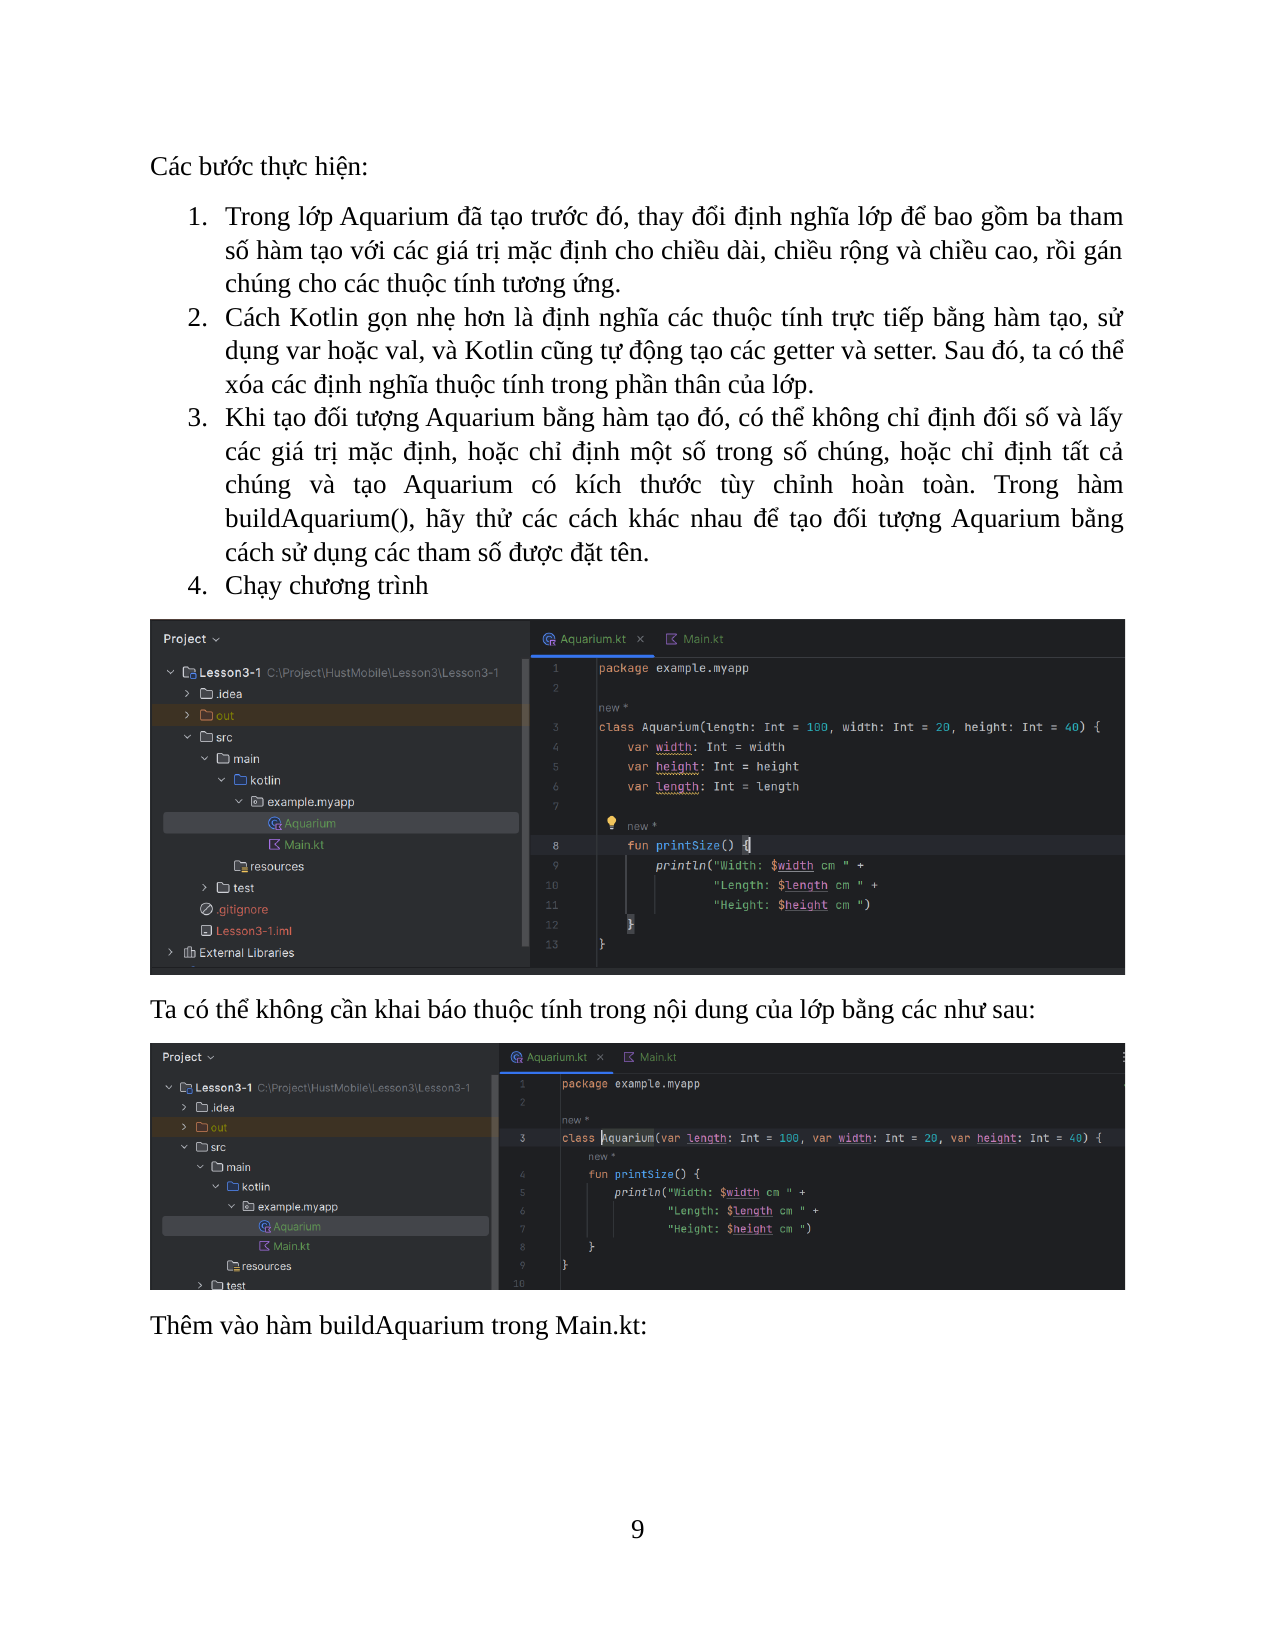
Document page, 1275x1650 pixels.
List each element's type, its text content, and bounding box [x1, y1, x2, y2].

picture [150, 1043, 1125, 1290]
text Ta có thể không cần khai báo thuộc tính trong nội dung của lớp bằng các như sau: [150, 994, 1125, 1025]
list Trong lớp Aquarium đã tạo trước đó, thay đổi định nghĩa lớp để bao gồm ba tham số hàm tạo với các giá trị mặc định cho chiều dài, chiều rộng và chiều cao, rồi gán chúng cho các thuộc tính tương ứng. [187, 200, 1125, 298]
list Cách Kotlin gọn nhẹ hơn là định nghĩa các thuộc tính trực tiếp bằng hàm tạo, sử dụng var hoặc val, và Kotlin cũng tự động tạo các getter và setter. Sau đó, ta có thể xóa các định nghĩa thuộc tính trong phần thân của lớp. [187, 301, 1125, 399]
text Thêm vào hàm buildAquarium trong Main.kt: [150, 1309, 1125, 1340]
text Các bước thực hiện: [150, 150, 1125, 181]
picture [150, 619, 1125, 975]
list Chạy chương trình [187, 569, 1125, 600]
list Khi tạo đối tượng Aquarium bằng hàm tạo đó, có thể không chỉ định đối số và lấy các giá trị mặc định, hoặc chỉ định một số trong số chúng, hoặc chỉ định tất cả chúng và tạo Aquarium có kích thước tùy chỉnh hoàn toàn. Trong hàm buildAquarium(), hãy thử các cách khác nhau để tạo đối tượng Aquarium bằng cách sử dụng các tham số được đặt tên. [187, 401, 1125, 567]
